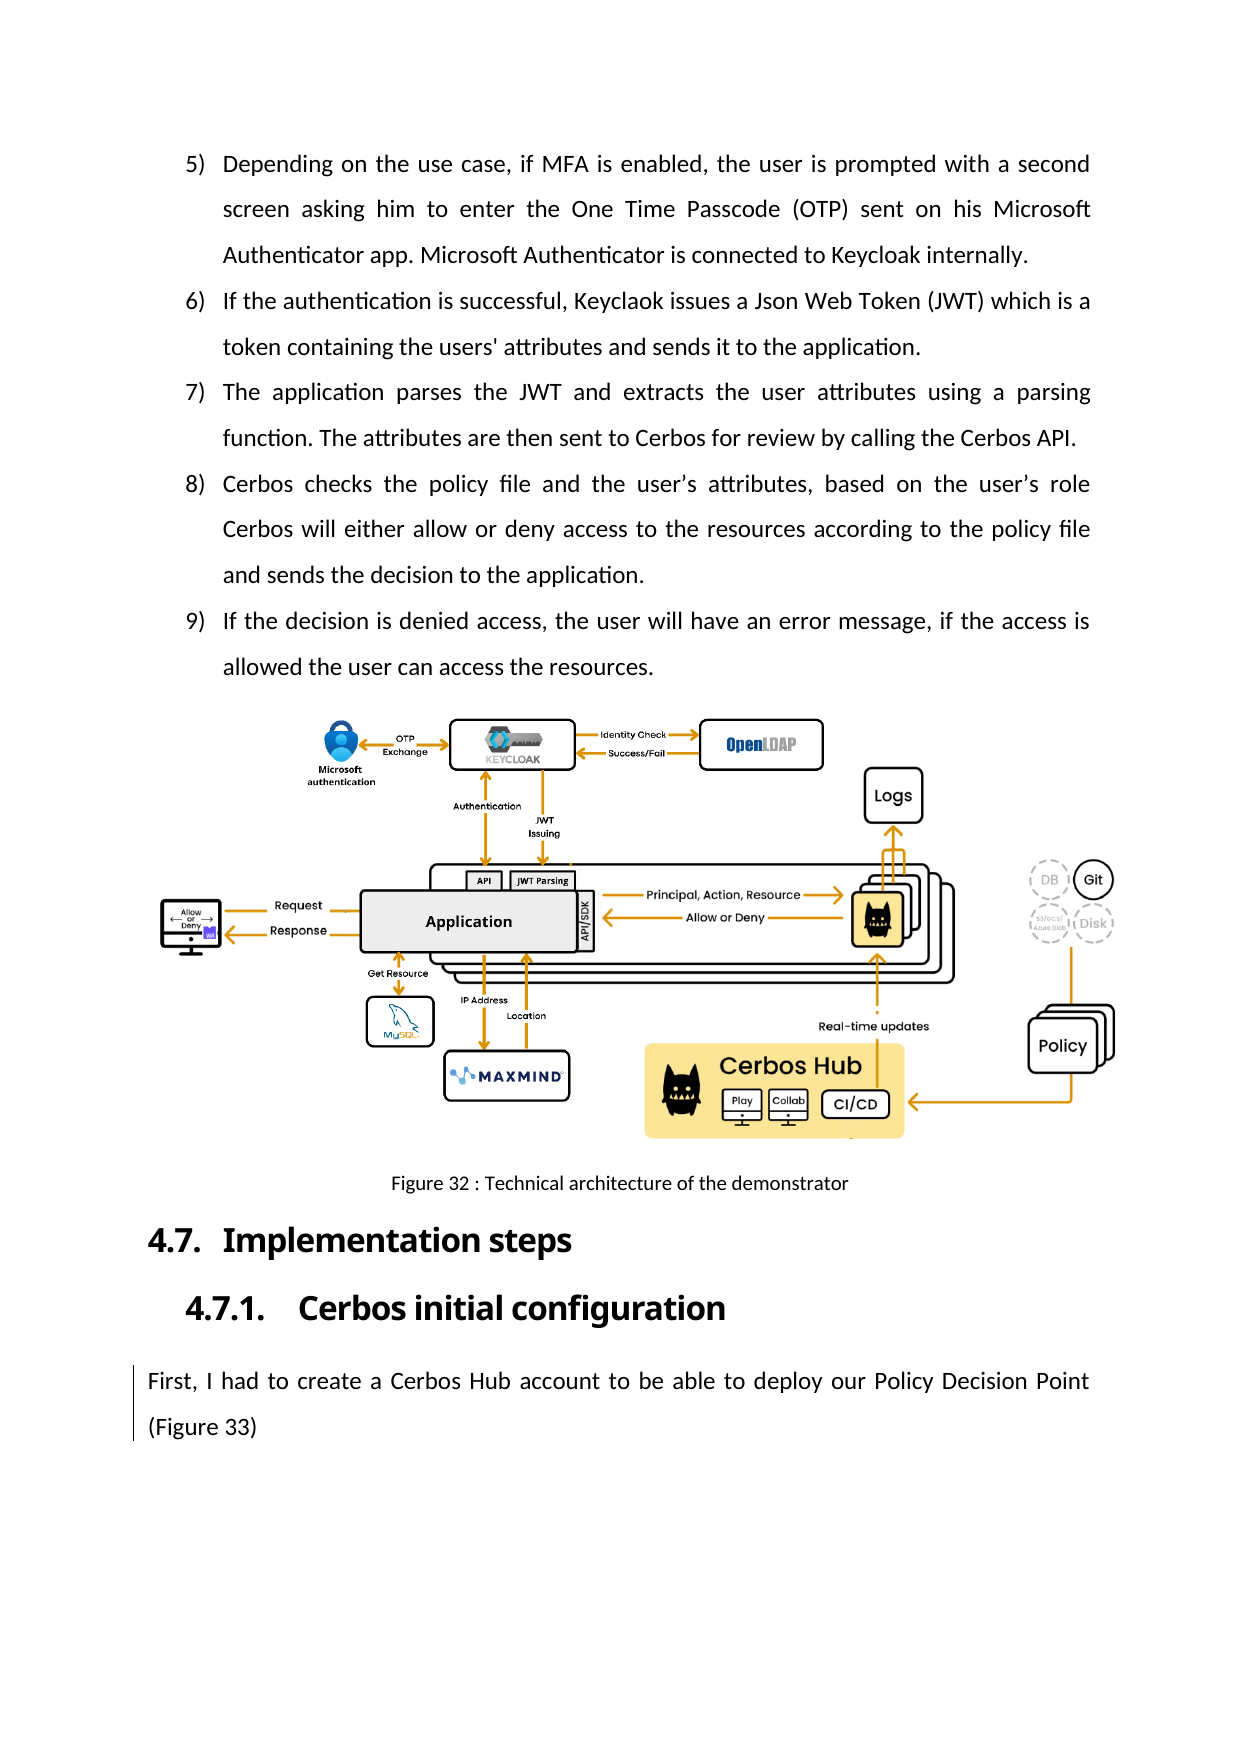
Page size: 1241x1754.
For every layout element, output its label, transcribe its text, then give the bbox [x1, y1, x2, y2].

list Depending on the use case, if MFA is enabled, the user is prompted with a second screen asking him to enter the One Time Passcode (OTP) sent on his Microsoft Authenticator app. Microsoft Authenticator is connected to Keycloak internally. [185, 148, 1092, 270]
list If the authentication is successful, Keyclaok issues a Json Web Token (JWT) which is a token containing the users' attributes and sends it to the application. [185, 285, 1092, 361]
list Cerbos checks the policy file and the user’s attributes, based on the user’s role Cerbos will either allow or deny access to the resources according to the policy file and sends the decision to the application. [185, 468, 1092, 590]
subtitle Implementation steps [148, 1216, 1092, 1262]
list The application parses the JWT and extracts the user attributes using a parsing function. The attributes are then sent to Cerbos for review by calling the Cerbos API. [185, 376, 1092, 453]
text First, I had to create a Cerbos Hub account to be able to deploy our Policy Decision Point(Figure 33) [148, 1365, 1092, 1441]
list If the decision is denied access, the user will have an error message, if the access is allowed the user can access the resources. [185, 605, 1092, 681]
text Figure 32 : Technical architecture of the demonstrator [148, 1170, 1092, 1196]
picture [147, 708, 1126, 1143]
subtitle Cerbos initial configuration [185, 1284, 1092, 1330]
